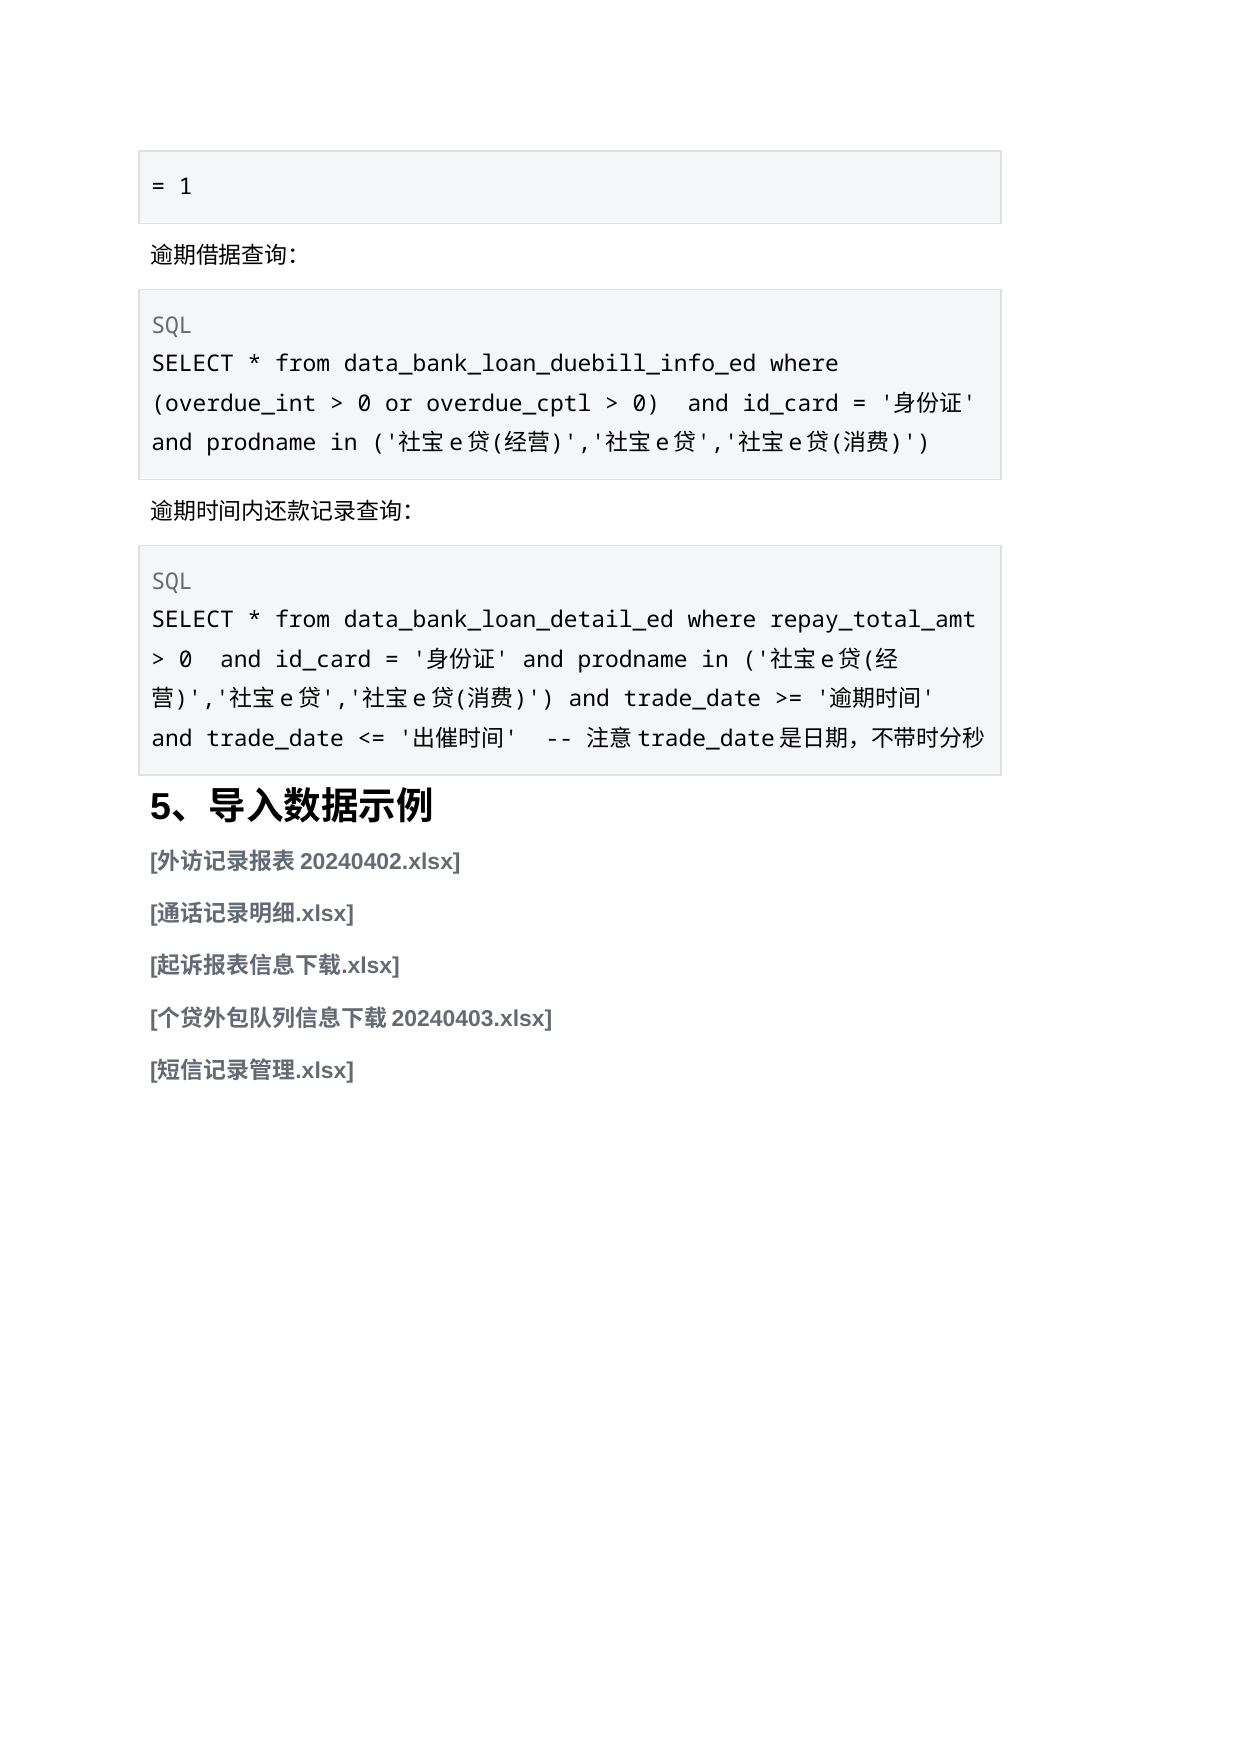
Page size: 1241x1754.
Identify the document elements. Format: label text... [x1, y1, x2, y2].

table_header SQL SELECT * from data_bank_loan_duebill_info_ed where (overdue_int > 0 or overdue_cptl > 0) and id_card = '身份证' and prodname in ('社宝e贷(经营)','社宝e贷','社宝e贷(消费)') [140, 290, 1000, 478]
text 逾期借据查询： [150, 236, 1090, 270]
text 逾期时间内还款记录查询： [150, 492, 1090, 526]
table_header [140, 152, 1000, 222]
text [短信记录管理.xlsx] [150, 1052, 1090, 1085]
text [个贷外包队列信息下载20240403.xlsx] [150, 999, 1090, 1033]
text [起诉报表信息下载.xlsx] [150, 947, 1090, 981]
text [外访记录报表20240402.xlsx] [150, 843, 1090, 876]
text [通话记录明细.xlsx] [150, 895, 1090, 928]
table_header SQL SELECT * from data_bank_loan_detail_ed where repay_total_amt > 0 and id_card = '身份证' and prodname in ('社宝e贷(经营)','社宝e贷','社宝e贷(消费)') and trade_date >= '逾期时间' and trade_date <= '出催时间' -- 注意trade_date是日期，不带时分秒 [140, 546, 1000, 774]
